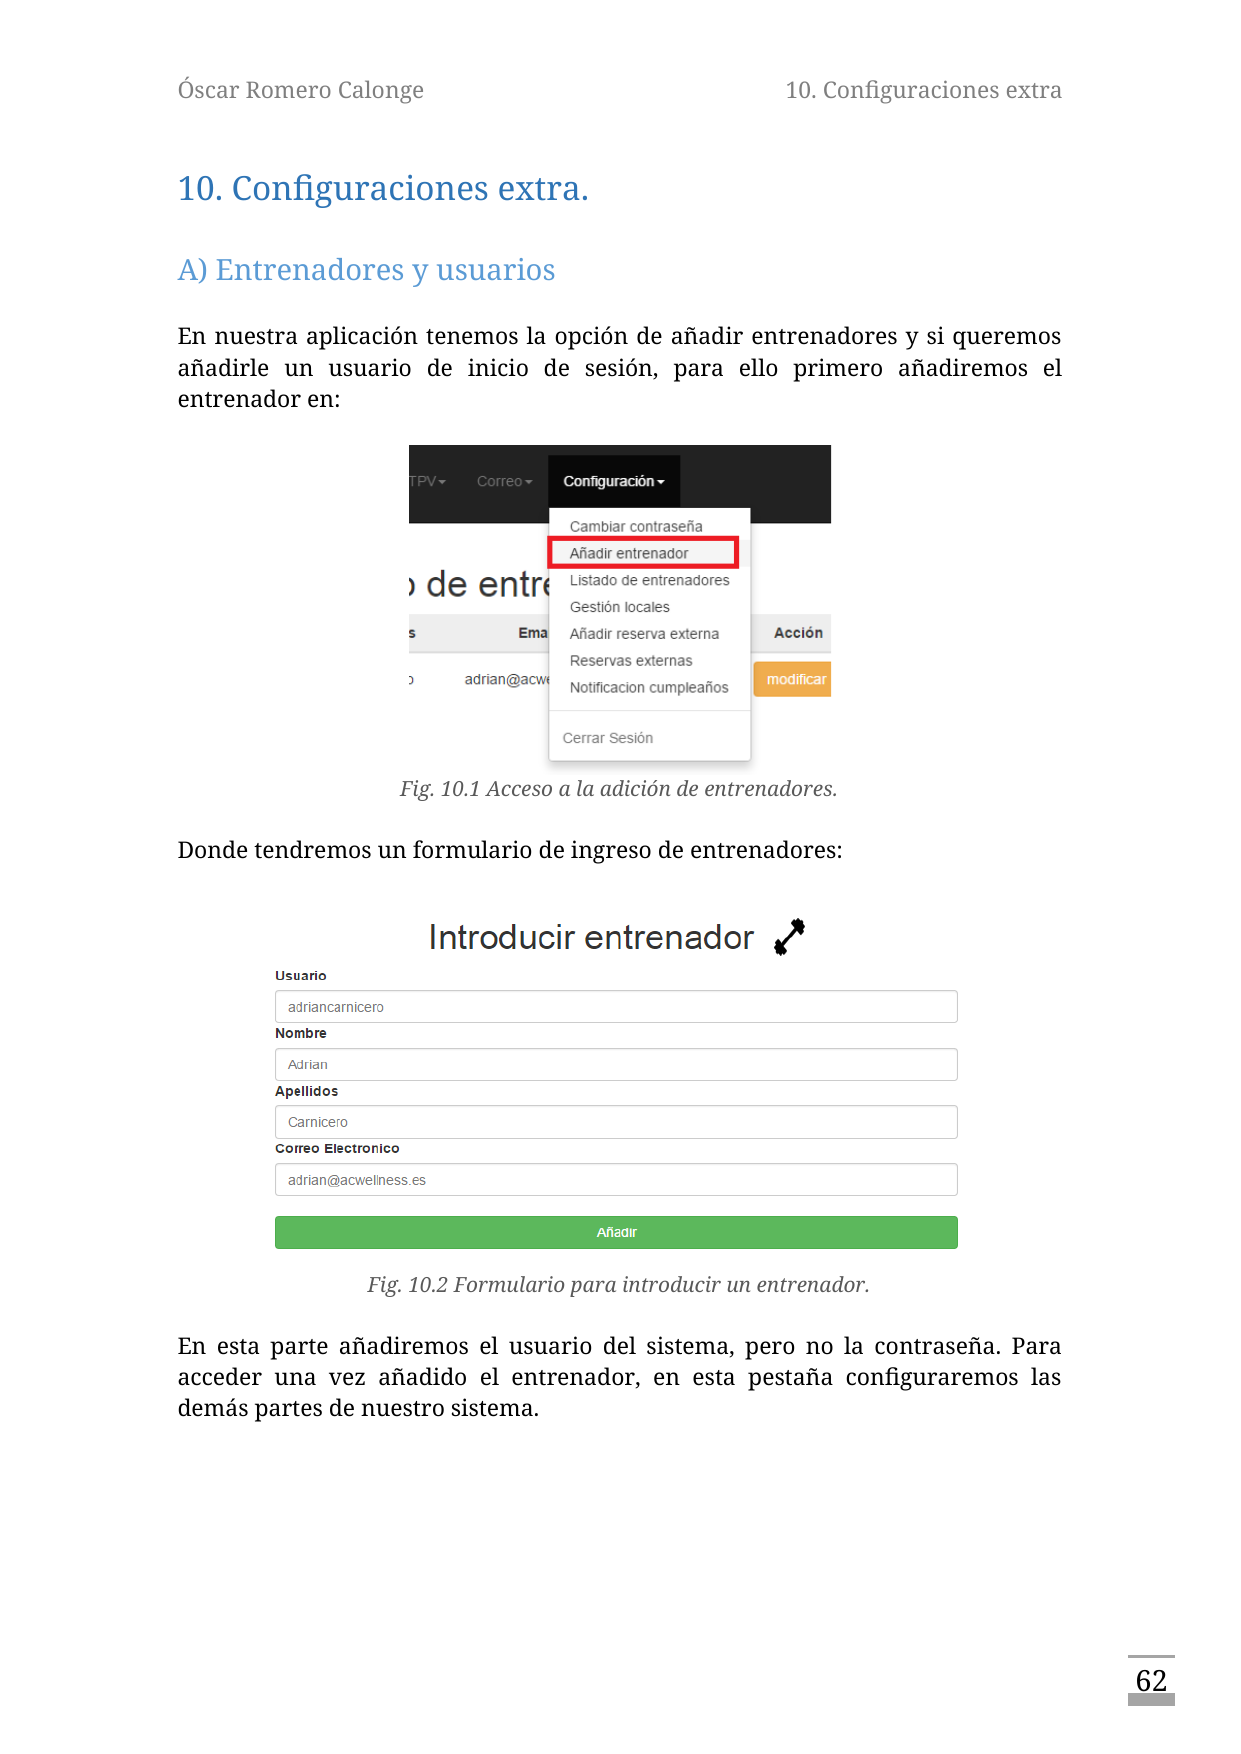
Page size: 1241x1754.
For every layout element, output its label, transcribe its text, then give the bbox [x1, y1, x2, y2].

subtitle 10. Configuraciones extra. [177, 164, 1063, 210]
text Fig. 10.2 Formulario para introducir un entrenador. [177, 1270, 1063, 1298]
text En nuestra aplicación tenemos la opción de añadir entrenadores y si queremos añadirle un usuario de inicio de sesión, para ello primero añadiremos el entrenador en: [177, 320, 1063, 414]
picture [257, 896, 983, 1270]
subtitle A) Entrenadores y usuarios [177, 249, 1063, 289]
picture [409, 445, 832, 775]
text Fig. 10.1 Acceso a la adición de entrenadores. [177, 774, 1063, 803]
text Donde tendremos un formulario de ingreso de entrenadores: [177, 834, 1063, 865]
text En esta parte añadiremos el usuario del sistema, pero no la contraseña. Para acceder una vez añadido el entrenador, en esta pestaña configuraremos las demás partes de nuestro sistema. [177, 1330, 1063, 1423]
